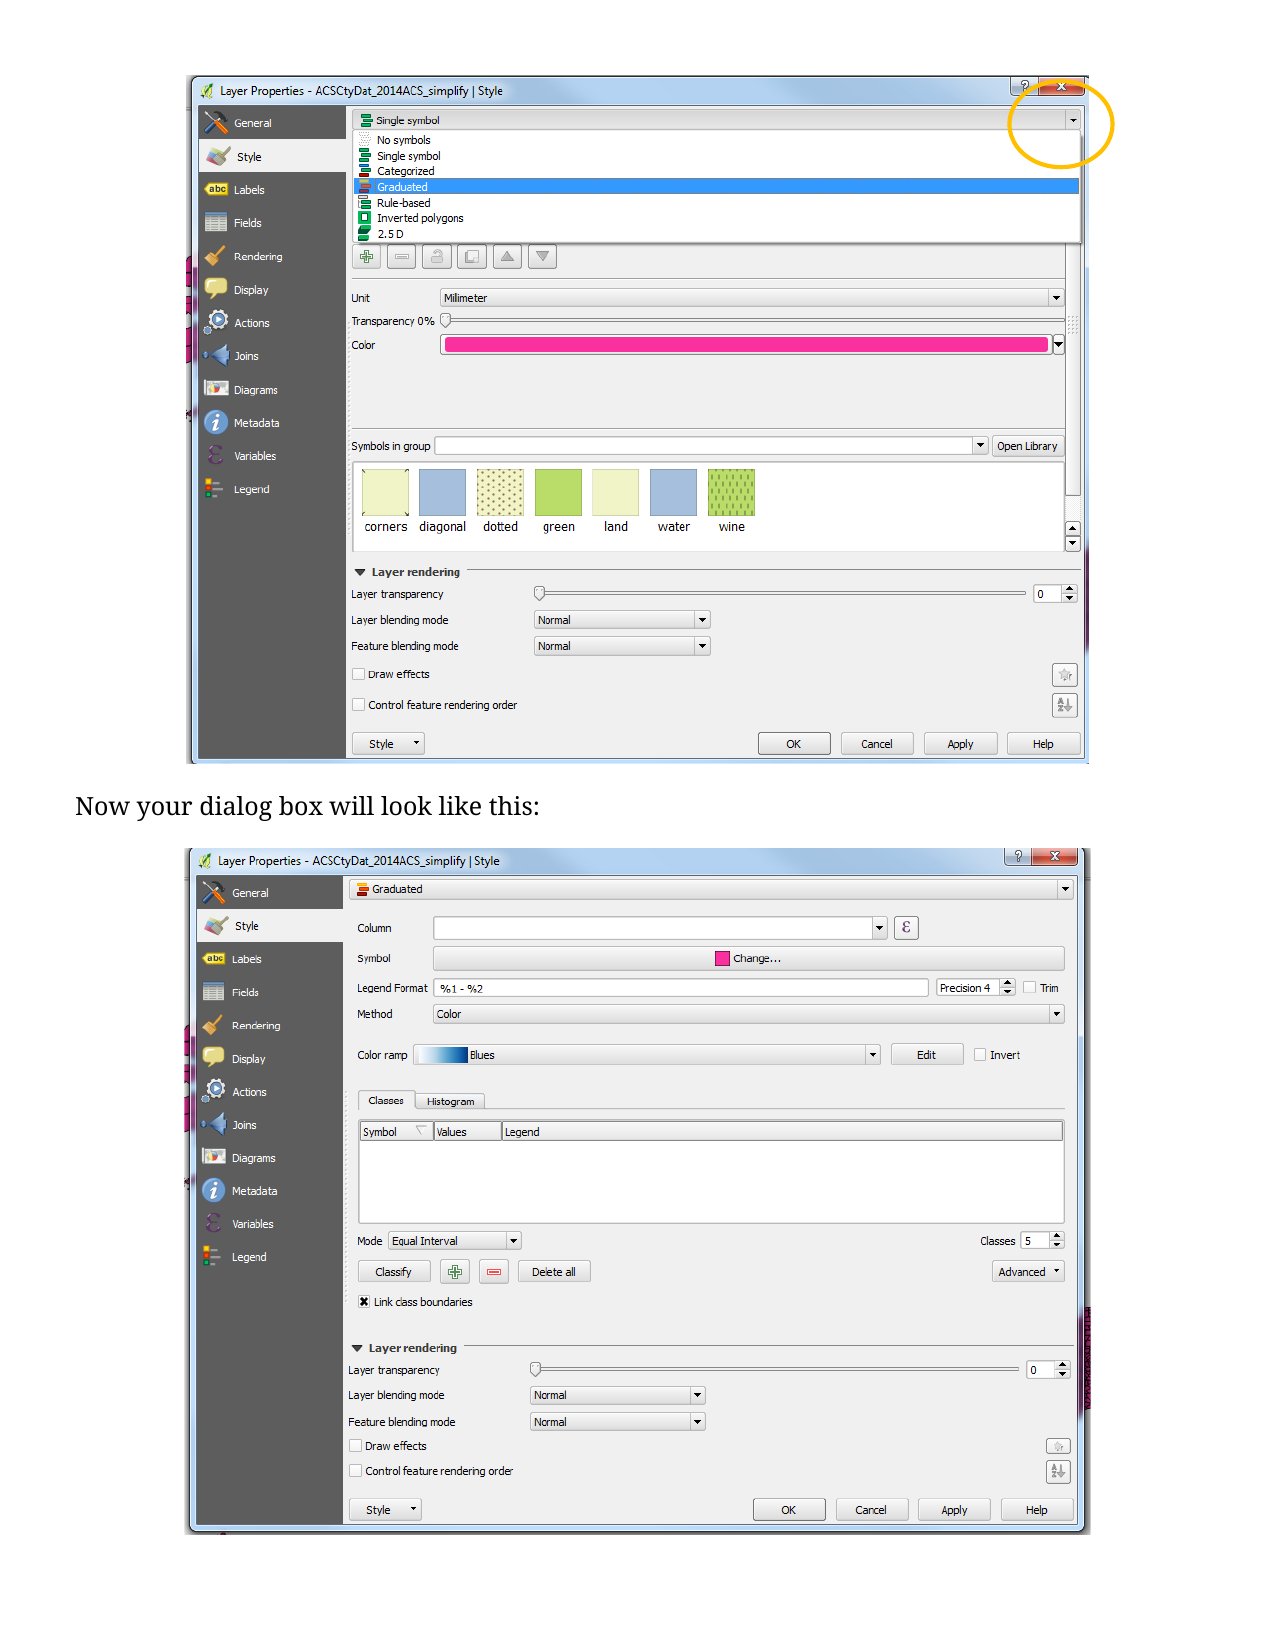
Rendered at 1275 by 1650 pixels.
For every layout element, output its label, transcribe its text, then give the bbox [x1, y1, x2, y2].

picture [186, 75, 1089, 764]
picture [1012, 84, 1089, 165]
picture [184, 848, 1091, 1535]
text Now your dialog box will look like this: [75, 788, 1200, 822]
